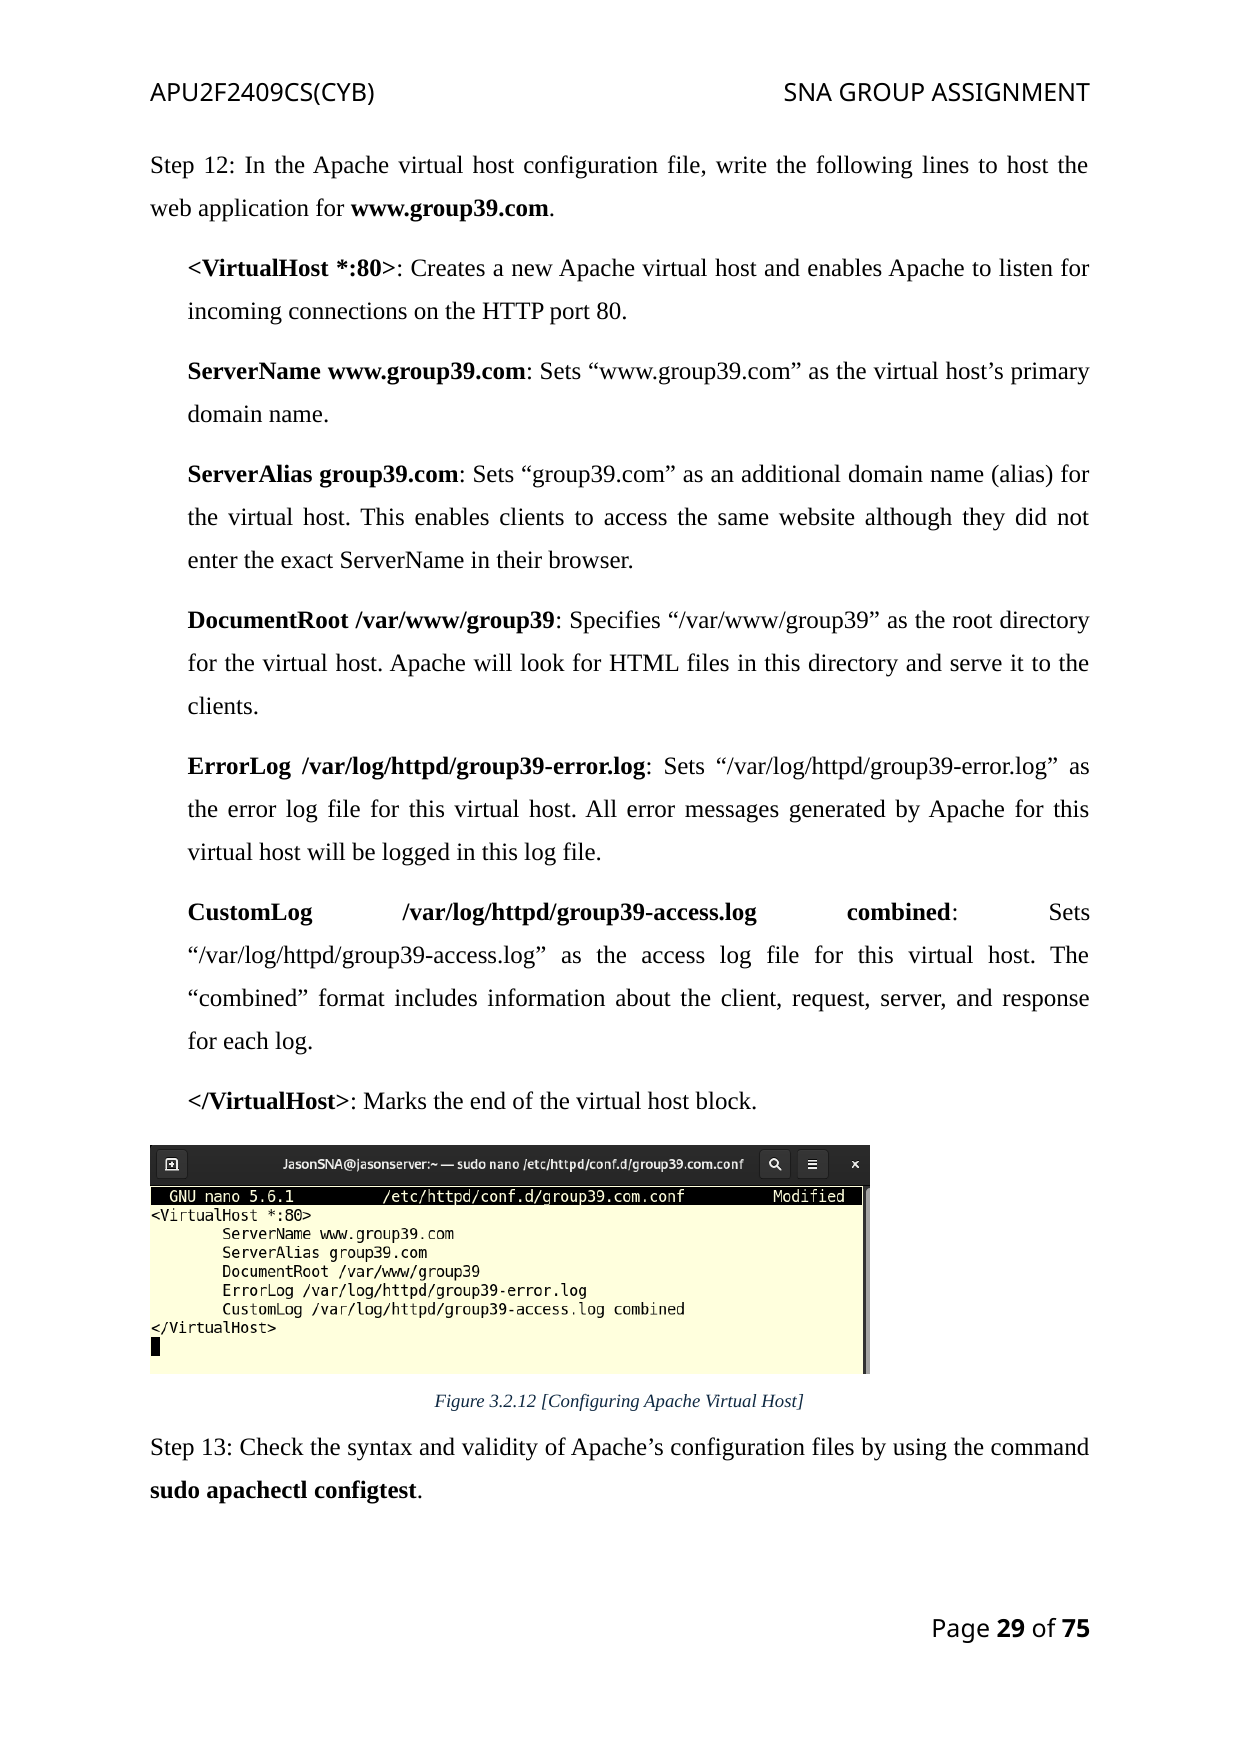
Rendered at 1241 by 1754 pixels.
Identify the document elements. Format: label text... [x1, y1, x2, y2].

text Step 13: Check the syntax and validity of Apache’s configuration files by using the command sudo apachectl configtest. [150, 1432, 1090, 1504]
text ServerName www.group39.com: Sets “www.group39.com” as the virtual host’s primary domain name. [187, 356, 1090, 428]
text DocumentRoot /var/www/group39: Specifies “/var/www/group39” as the root directory for the virtual host. Apache will look for HTML files in this directory and serve it to the clients. [187, 605, 1090, 720]
text Step 12: In the Apache virtual host configuration file, write the following lines to host the web application for www.group39.com. [150, 150, 1090, 222]
text <VirtualHost *:80>: Creates a new Apache virtual host and enables Apache to listen for incoming connections on the HTTP port 80. [187, 253, 1090, 325]
picture [150, 1145, 870, 1374]
text ErrorLog /var/log/httpd/group39-error.log: Sets “/var/log/httpd/group39-error.log” as the error log file for this virtual host. All error messages generated by Apache for this virtual host will be logged in this log file. [187, 751, 1090, 866]
text CustomLog /var/log/httpd/group39-access.log combined: Sets “/var/log/httpd/group39-access.log” as the access log file for this virtual host. The “combined” format includes information about the client, request, server, and response for each log. [187, 897, 1090, 1055]
text Figure 3.2.12 [Configuring Apache Virtual Host] [150, 1390, 1090, 1412]
text </VirtualHost>: Marks the end of the virtual host block. [187, 1086, 1090, 1115]
text ServerAlias group39.com: Sets “group39.com” as an additional domain name (alias) for the virtual host. This enables clients to access the same website although they did not enter the exact ServerName in their browser. [187, 459, 1090, 574]
